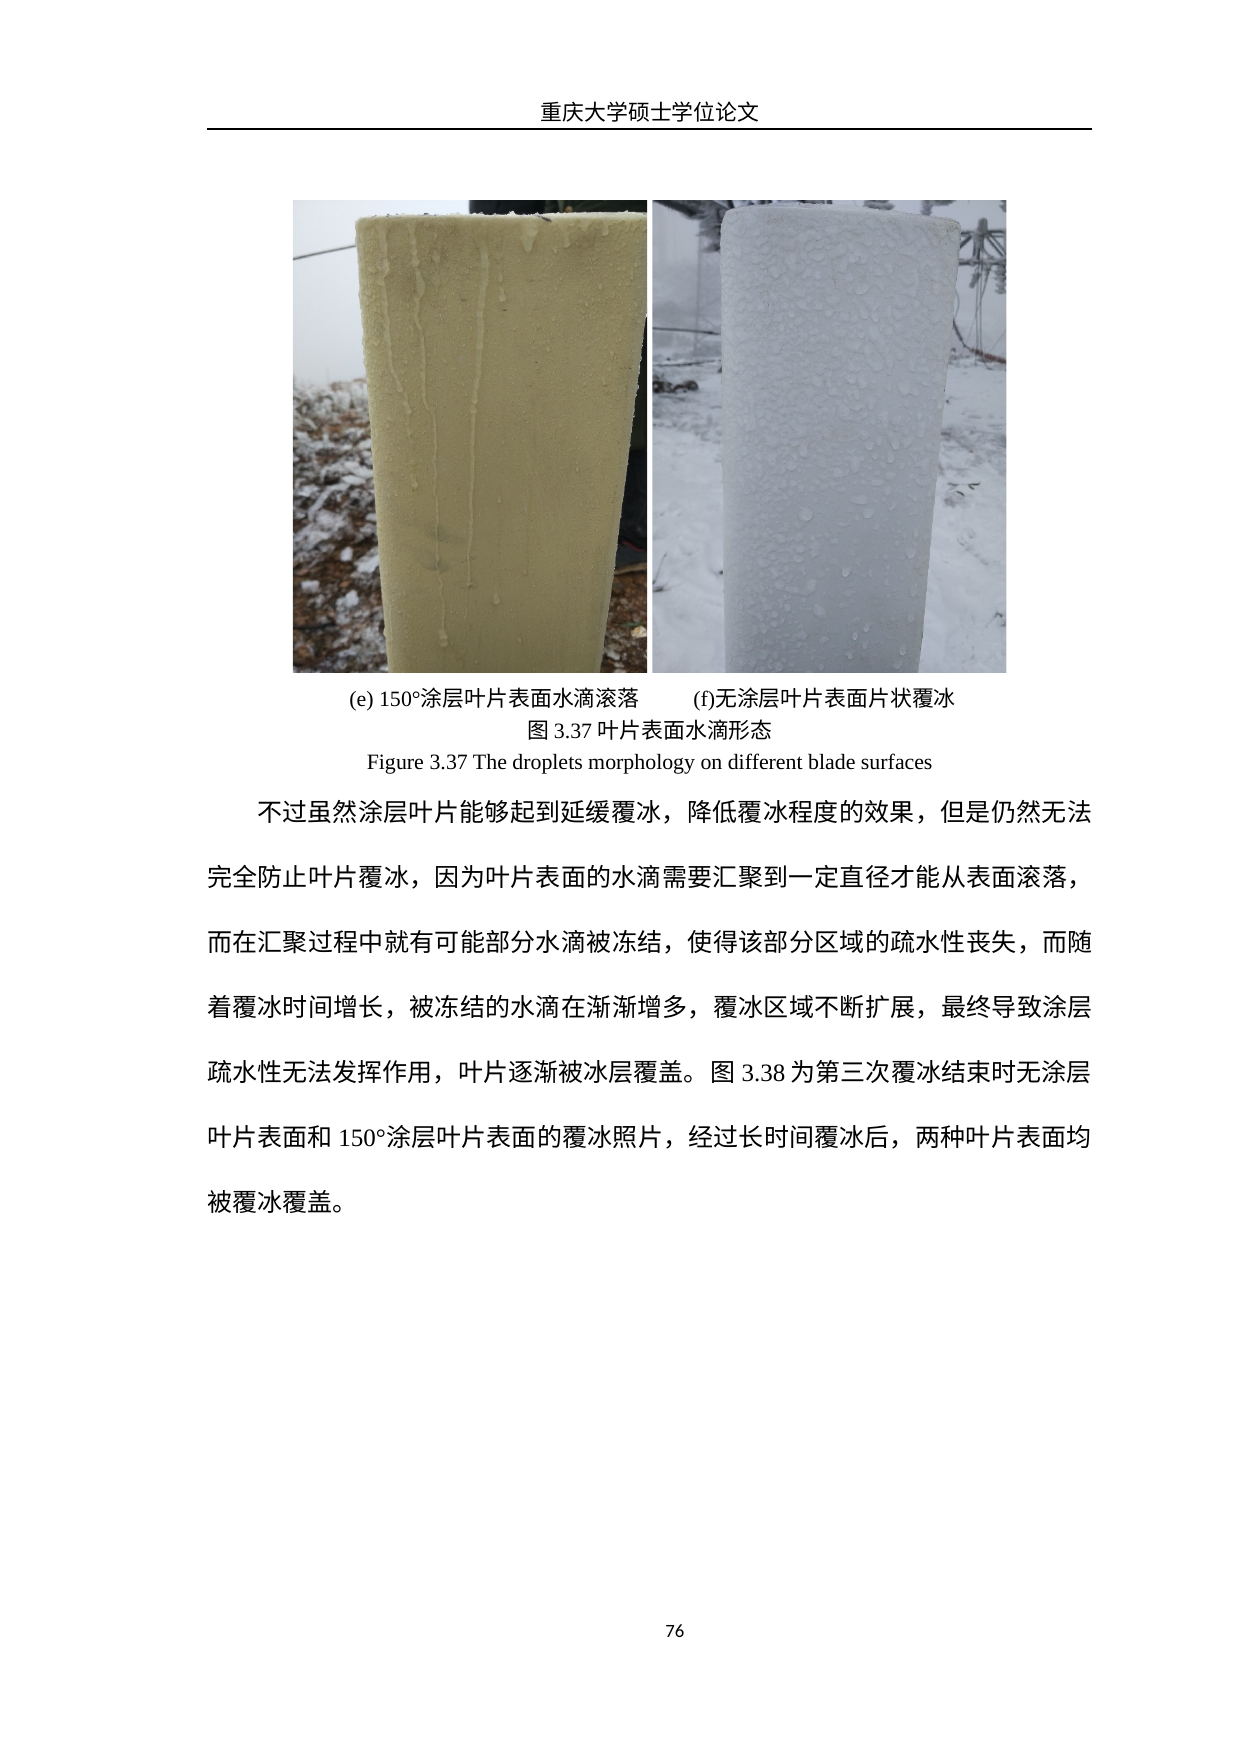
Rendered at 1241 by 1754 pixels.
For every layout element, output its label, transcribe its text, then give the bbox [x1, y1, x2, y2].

picture [652, 200, 1007, 673]
text (e) 150°涂层叶片表面水滴滚落 (f)无涂层叶片表面片状覆冰 [207, 680, 1092, 713]
picture [292, 200, 648, 673]
